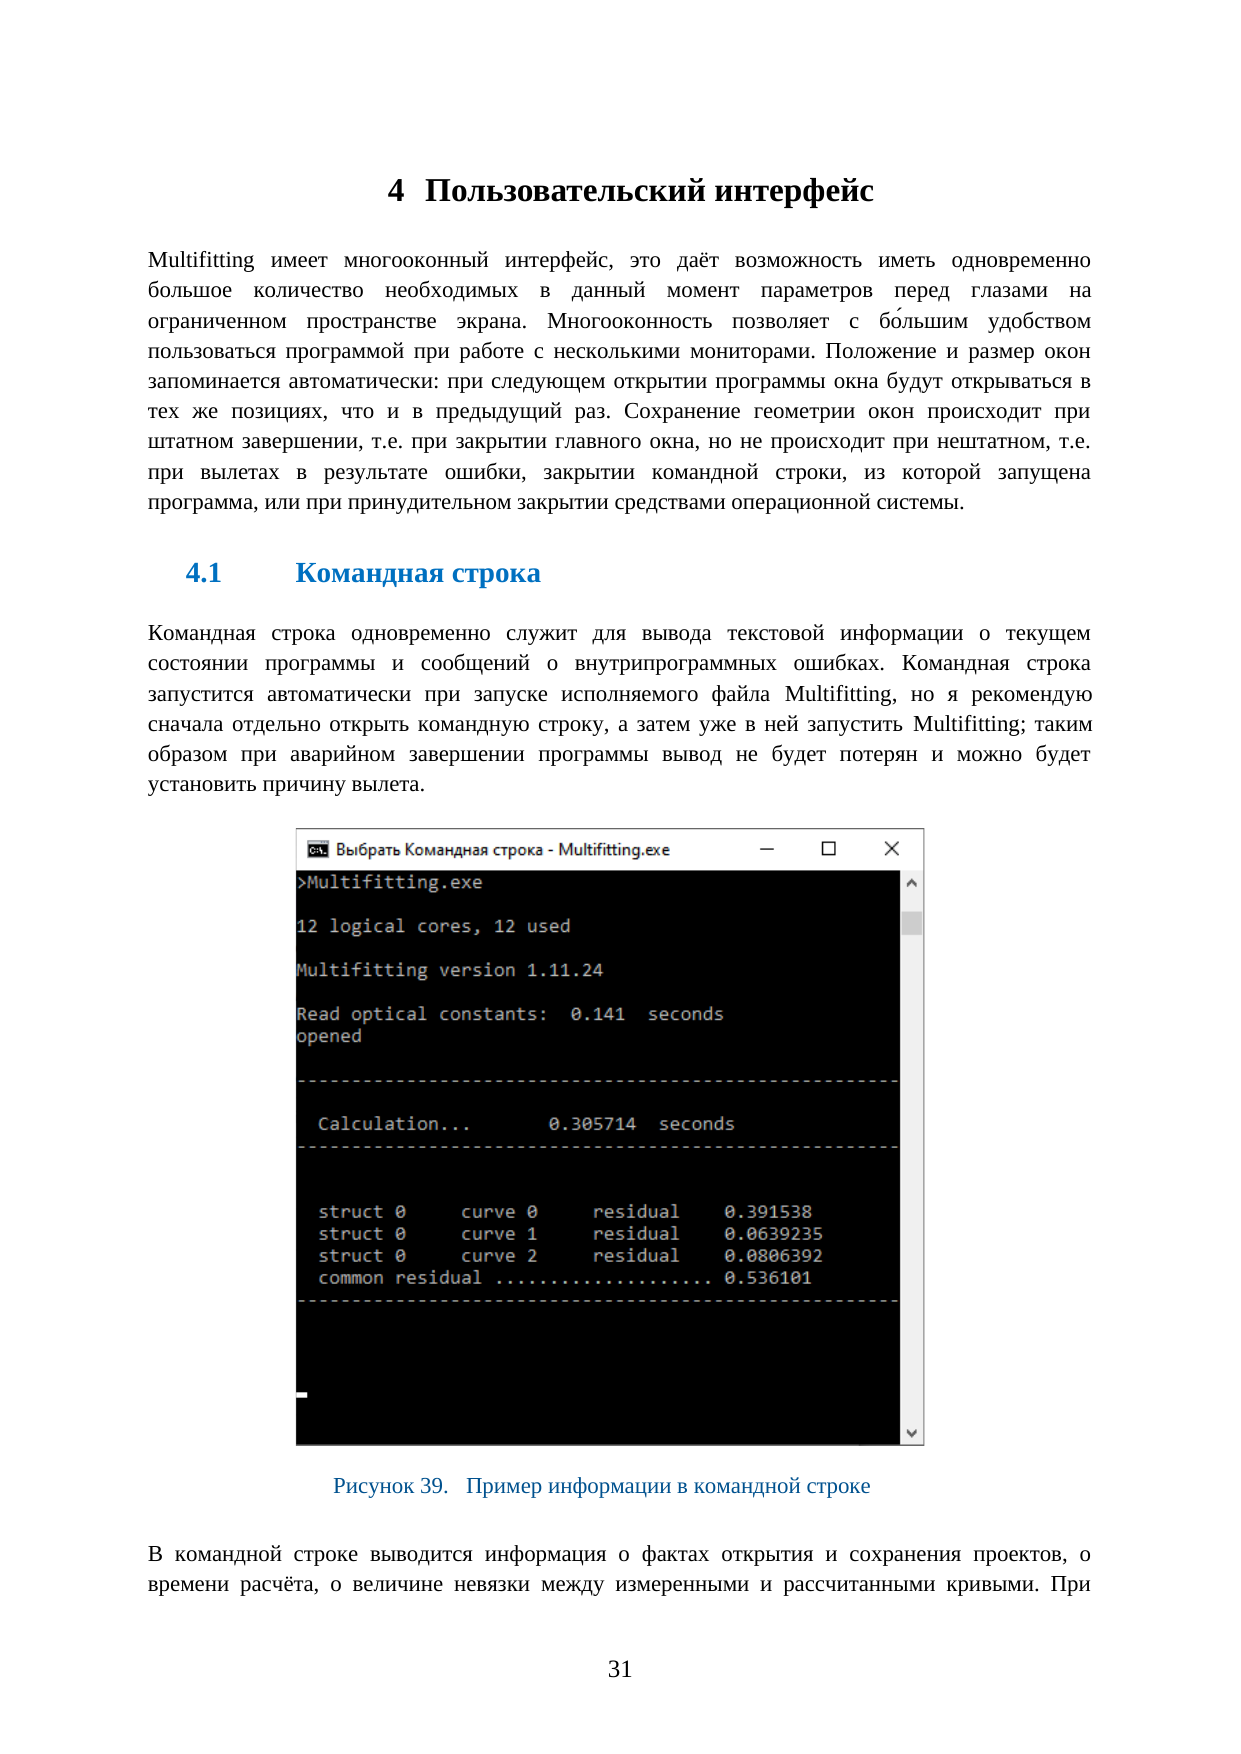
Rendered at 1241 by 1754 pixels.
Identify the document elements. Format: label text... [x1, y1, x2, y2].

subtitle Пользовательский интерфейс [178, 170, 1093, 209]
text Командная строка одновременно служит для вывода текстовой информации о текущем состоянии программы и сообщений о внутрипрограммных ошибках. Командная строка запустится автоматически при запуске исполняемого файла Multifitting, но я рекомендую сначала отдельно открыть командную строку, а затем уже в ней запустить Multifitting; таким образом при аварийном завершении программы вывод не будет потерян и можно будет установить причину вылета. [148, 619, 1093, 797]
picture [295, 828, 925, 1446]
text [148, 1540, 1093, 1597]
subtitle Командная строка [155, 556, 1093, 589]
text Multifitting имеет многооконный интерфейс, это даёт возможность иметь одновременно большое количество необходимых в данный момент параметров перед глазами на ограниченном пространстве экрана. Многооконность позволяет с бо́льшим удобством пользоваться программой при работе с несколькими мониторами. Положение и размер окон запоминается автоматически: при следующем открытии программы окна будут открываться в тех же позициях, что и в предыдущий раз. Сохранение геометрии окон происходит при штатном завершении, т.е. при закрытии главного окна, но не происходит при нештатном, т.е. при вылетах в результате ошибки, закрытии командной строки, из которой запущена программа, или при принудительном закрытии средствами операционной системы. [148, 246, 1093, 514]
